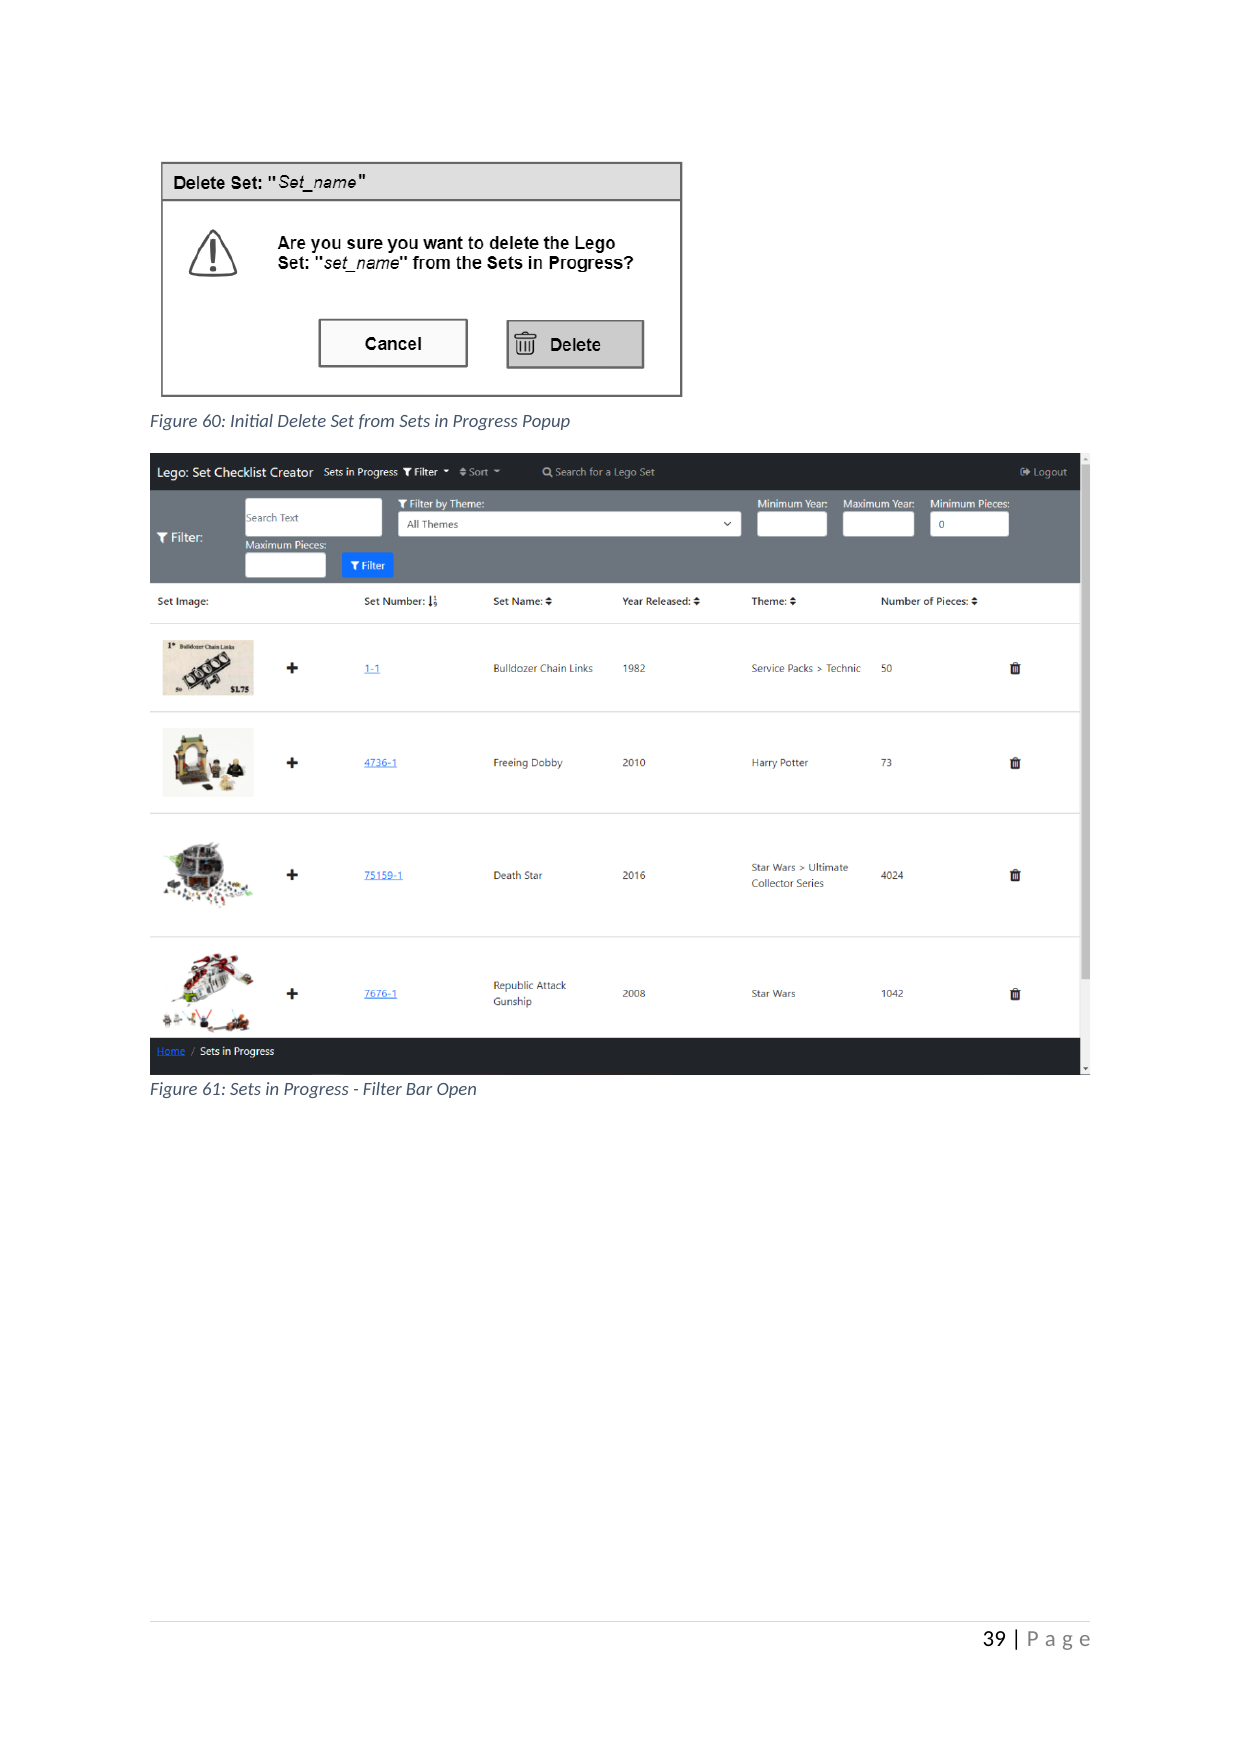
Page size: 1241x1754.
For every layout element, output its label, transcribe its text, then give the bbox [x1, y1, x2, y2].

text Figure : Sets in Progress - Filter Bar Open [150, 1077, 1090, 1100]
text Figure : Initial Delete Set from Sets in Progress Popup [150, 409, 1090, 432]
picture [150, 150, 694, 407]
picture [150, 453, 1091, 1075]
